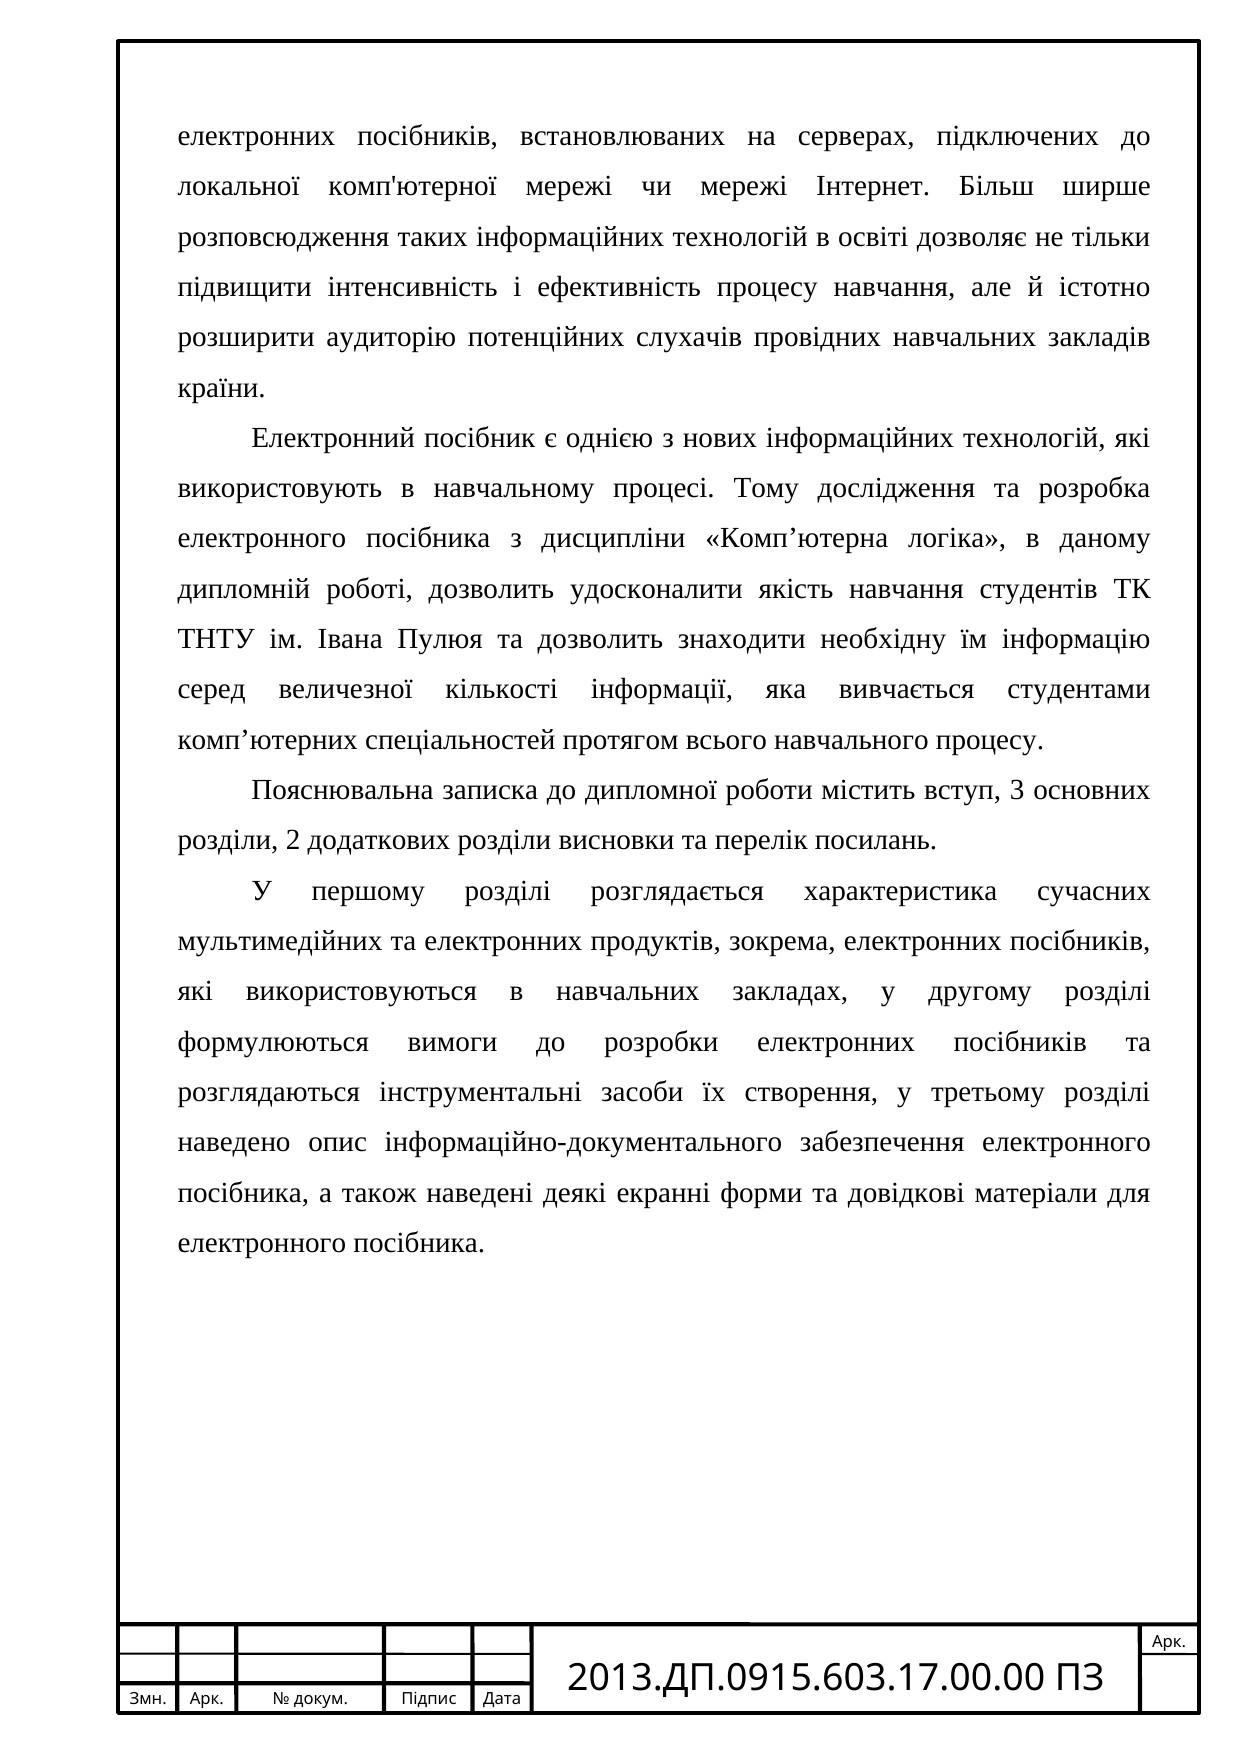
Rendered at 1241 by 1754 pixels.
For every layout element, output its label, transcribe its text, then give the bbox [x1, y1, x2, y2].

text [177, 118, 1152, 403]
text Електронний посібник є однією з нових інформаційних технологій, які використовують в навчальному процесі. Тому дослідження та розробка електронного посібника з дисципліни «Комп’ютерна логіка», в даному дипломній роботі, дозволить удосконалити якість навчання студентів ТК ТНТУ ім. Івана Пулюя та дозволить знаходити необхідну їм інформацію серед величезної кількості інформації, яка вивчається студентами комп’ютерних спеціальностей протягом всього навчального процесу. [177, 420, 1152, 755]
text У першому розділі розглядається характеристика сучасних мультимедійних та електронних продуктів, зокрема, електронних посібників, які використовуються в навчальних закладах, у другому розділі формулюються вимоги до розробки електронних посібників та розглядаються інструментальні засоби їх створення, у третьому розділі наведено опис інформаційно-документального забезпечення електронного посібника, а також наведені деякі екранні форми та довідкові матеріали для електронного посібника. [177, 873, 1152, 1258]
text Пояснювальна записка до дипломної роботи містить вступ, 3 основних розділи, 2 додаткових розділи висновки та перелік посилань. [177, 772, 1152, 856]
